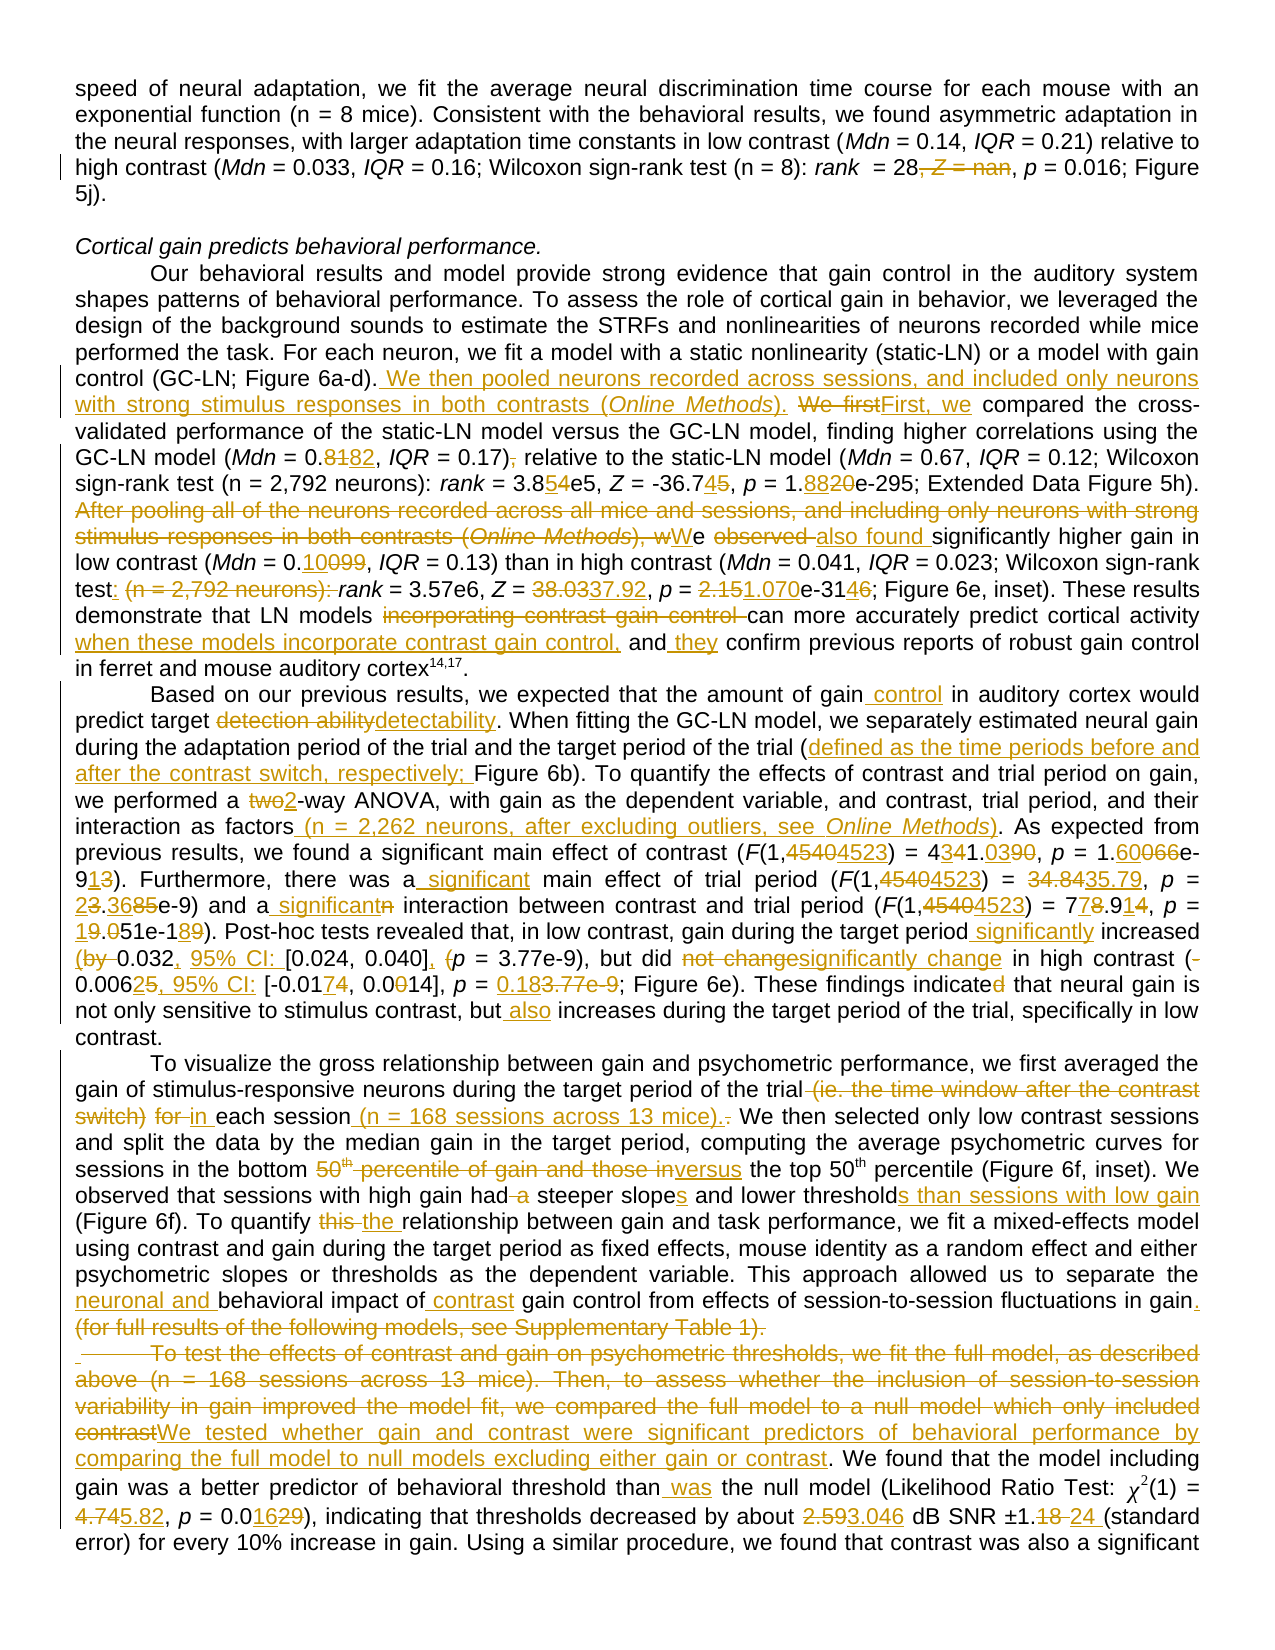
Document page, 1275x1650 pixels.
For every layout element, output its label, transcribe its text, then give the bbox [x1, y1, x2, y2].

text To visualize the gross relationship between gain and psychometric performance, we first averaged the gain of stimulus-responsive neurons during the target period of the trial each session We then selected only low contrast sessions and split the data by the median gain in the target period, computing the average psychometric curves for sessions in the bottom the top 50th percentile (Figure 6f, inset). We observed that sessions with high gain had steeper slope and lower threshold (Figure 6f). To quantify relationship between gain and task performance, we fit a mixed-effects model using contrast and gain during the target period as fixed effects, mouse identity as a random effect and either psychometric slopes or thresholds as the dependent variable. This approach allowed us to separate the behavioral impact of gain control from effects of session-to-session fluctuations in gain [75, 1050, 1200, 1340]
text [75, 1408, 1200, 1556]
text Cortical gain predicts behavioral performance. [75, 233, 1200, 259]
text speed of neural adaptation, we fit the average neural discrimination time course for each mouse with an exponential function (n = 8 mice). Consistent with the behavioral results, we found asymmetric adaptation in the neural responses, with larger adaptation time constants in low contrast (Mdn = 0.14, IQR = 0.21) relative to high contrast (Mdn = 0.033, IQR = 0.16; Wilcoxon sign-rank test (n = 8): rank = 28, p = 0.016; Figure 5j). [75, 75, 1200, 207]
text Based on our previous results, we expected that the amount of gain in auditory cortex would predict target . When fitting the GC-LN model, we separately estimated neural gain during the adaptation period of the trial and the target period of the trial (Figure 6b). To quantify the effects of contrast and trial period on gain, we performed a -way ANOVA, with gain as the dependent variable, and contrast, trial period, and their interaction as factors. As expected from previous results, we found a significant main effect of contrast (F(1,) = 41., p = 1.e-9). Furthermore, there was a main effect of trial period (F(1,) = , p = .e-9) and a interaction between contrast and trial period (F(1,) = 7.9, p = .51e-1). Post-hoc tests revealed that, in low contrast, gain during the target period increased 0.032 [0.024, 0.040] p = 3.77e-9), but did in high contrast (0.006 [-0.01, 0.014], p = ; Figure 6e). These findings indicate that neural gain is not only sensitive to stimulus contrast, but increases during the target period of the trial, specifically in low contrast. [75, 681, 1200, 1050]
text Our behavioral results and model provide strong evidence that gain control in the auditory system shapes patterns of behavioral performance. To assess the role of cortical gain in behavior, we leveraged the design of the background sounds to estimate the STRFs and nonlinearities of neurons recorded while mice performed the task. For each neuron, we fit a model with a static nonlinearity (static-LN) or a model with gain control (GC-LN; Figure 6a-d). compared the cross-validated performance of the static-LN model versus the GC-LN model, finding higher correlations using the GC-LN model (Mdn = 0., IQR = 0.17) relative to the static-LN model (Mdn = 0.67, IQR = 0.12; Wilcoxon sign-rank test (n = 2,792 neurons): rank = 3.8e5, Z = -36.7, p = 1.e-295; Extended Data Figure 5h). e significantly higher gain in low contrast (Mdn = 0., IQR = 0.13) than in high contrast (Mdn = 0.041, IQR = 0.023; Wilcoxon sign-rank test rank = 3.57e6, Z = , p = e-31; Figure 6e, inset). These results demonstrate that LN models can more accurately predict cortical activity and confirm previous reports of robust gain control in ferret and mouse auditory cortex14,17. [75, 259, 1200, 681]
